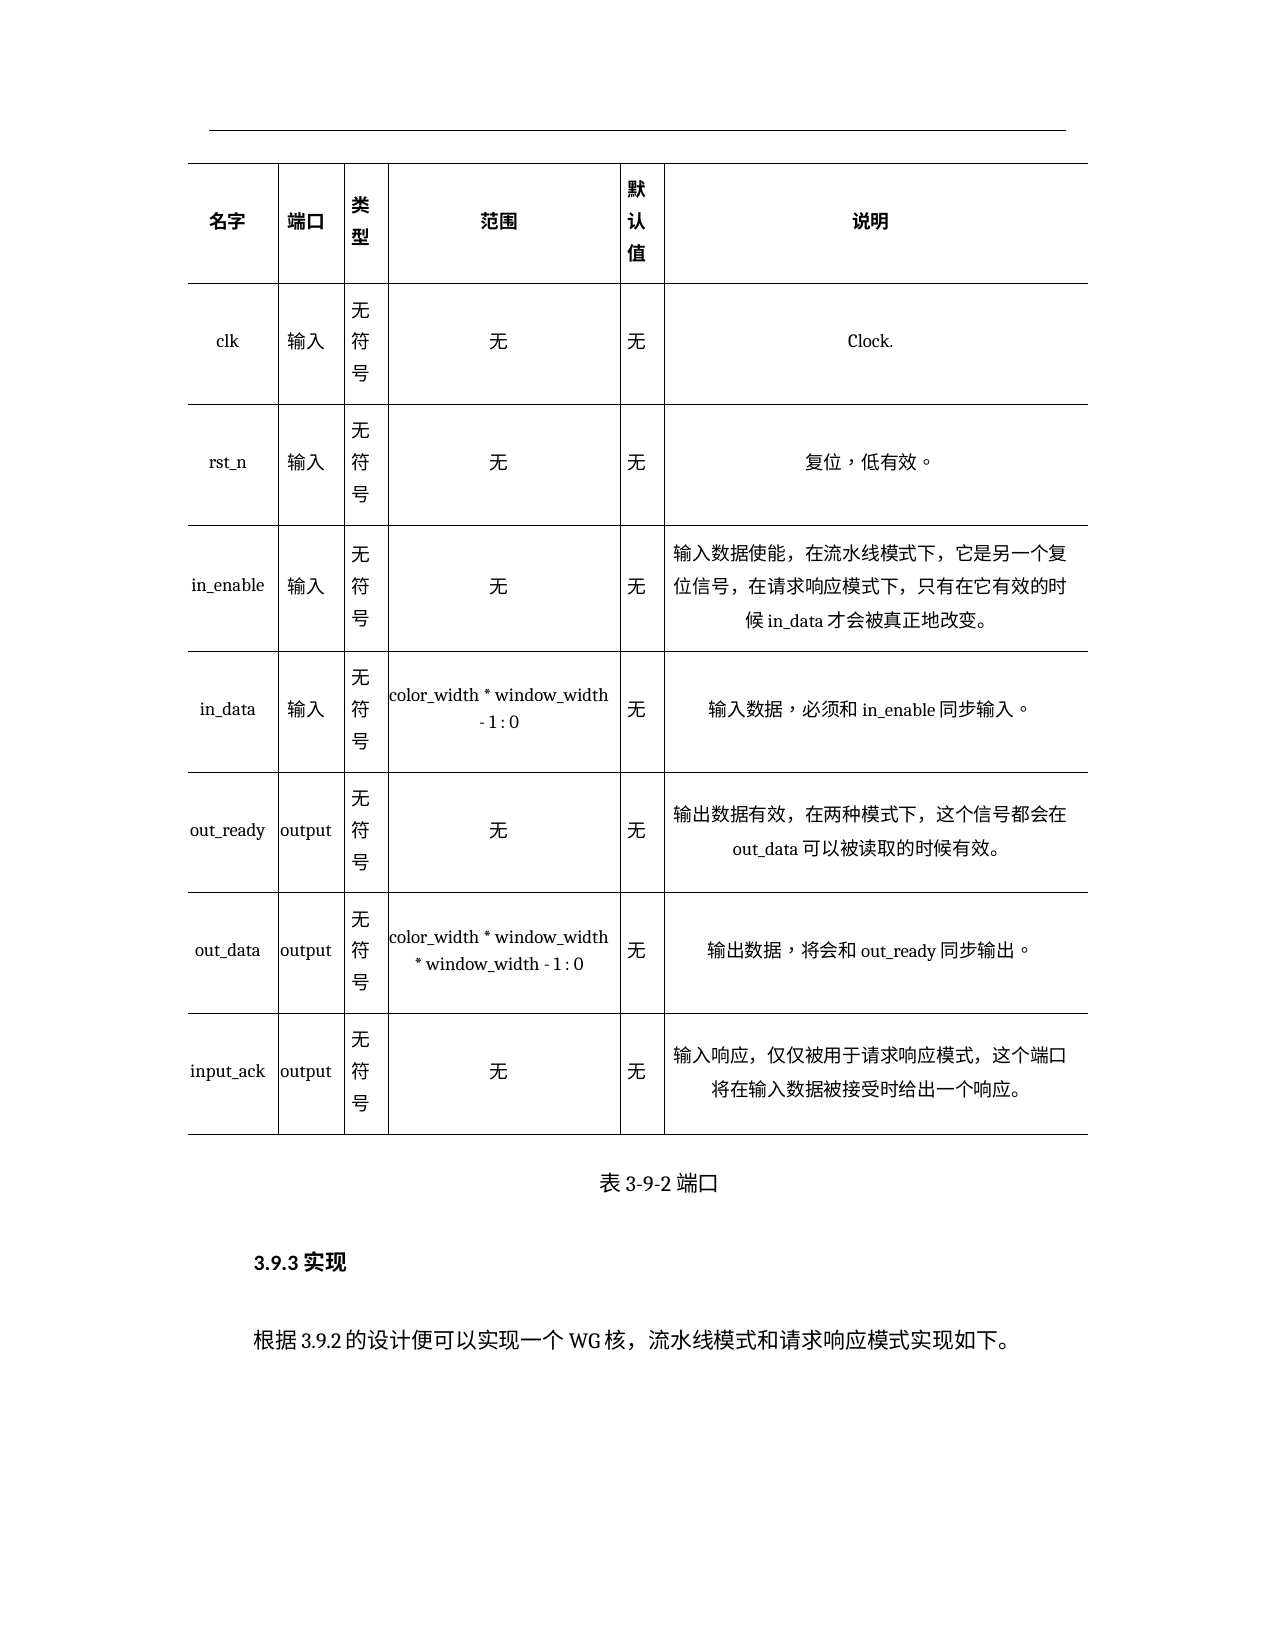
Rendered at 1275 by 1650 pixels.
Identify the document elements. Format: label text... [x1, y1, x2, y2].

table_cell 无符号 [345, 284, 388, 404]
table_cell input_ack [188, 1014, 278, 1133]
table_cell Clock. [665, 284, 1087, 404]
table_cell 无 [621, 652, 664, 772]
text 根据3.9.2的设计便可以实现一个WG核，流水线模式和请求响应模式实现如下。 [209, 1323, 1066, 1355]
table_header 端口 [279, 164, 344, 283]
table_cell output [279, 1014, 344, 1133]
table_cell color_width * window_width - 1 : 0 [389, 652, 620, 772]
table_cell 无符号 [345, 526, 388, 651]
table_cell 无符号 [345, 652, 388, 772]
table_header 默认值 [621, 164, 664, 283]
table_cell 无 [389, 405, 620, 524]
table_cell 无 [621, 405, 664, 524]
subtitle 3.9.3 实现 [209, 1244, 1066, 1276]
text 表3-9-2 端口 [209, 1166, 1066, 1197]
table_cell 输入数据，必须和in_enable同步输入。 [665, 652, 1087, 772]
table_cell 输入 [279, 284, 344, 404]
table_cell 输入响应，仅仅被用于请求响应模式，这个端口将在输入数据被接受时给出一个响应。 [665, 1014, 1087, 1133]
table_cell 输入 [279, 405, 344, 524]
table_cell color_width * window_width * window_width - 1 : 0 [389, 893, 620, 1013]
table_cell 输入 [279, 526, 344, 651]
table_cell 无符号 [345, 893, 388, 1013]
table_cell clk [188, 284, 278, 404]
table_cell 无 [621, 1014, 664, 1133]
table_cell 无 [389, 773, 620, 892]
table_header 范围 [389, 164, 620, 283]
table_cell 无 [389, 526, 620, 651]
table_cell out_ready [188, 773, 278, 892]
table_header 类型 [345, 164, 388, 283]
table_cell 无符号 [345, 405, 388, 524]
table_cell 复位，低有效。 [665, 405, 1087, 524]
table_cell rst_n [188, 405, 278, 524]
table_cell 输出数据，将会和out_ready同步输出。 [665, 893, 1087, 1013]
table_cell 无 [389, 1014, 620, 1133]
table_cell in_enable [188, 526, 278, 651]
table_cell 无符号 [345, 773, 388, 892]
table_cell output [279, 773, 344, 892]
table_header 说明 [665, 164, 1087, 283]
table_cell out_data [188, 893, 278, 1013]
table_cell 无 [621, 893, 664, 1013]
table_cell 无 [389, 284, 620, 404]
table_cell 无 [621, 526, 664, 651]
table_cell in_data [188, 652, 278, 772]
table_cell 输入 [279, 652, 344, 772]
table_cell 无符号 [345, 1014, 388, 1133]
table_cell 无 [621, 284, 664, 404]
table_header 名字 [188, 164, 278, 283]
table_cell output [279, 893, 344, 1013]
table_cell 输入数据使能，在流水线模式下，它是另一个复位信号，在请求响应模式下，只有在它有效的时候in_data才会被真正地改变。 [665, 526, 1087, 651]
table_cell 输出数据有效，在两种模式下，这个信号都会在out_data可以被读取的时候有效。 [665, 773, 1087, 892]
table_cell 无 [621, 773, 664, 892]
